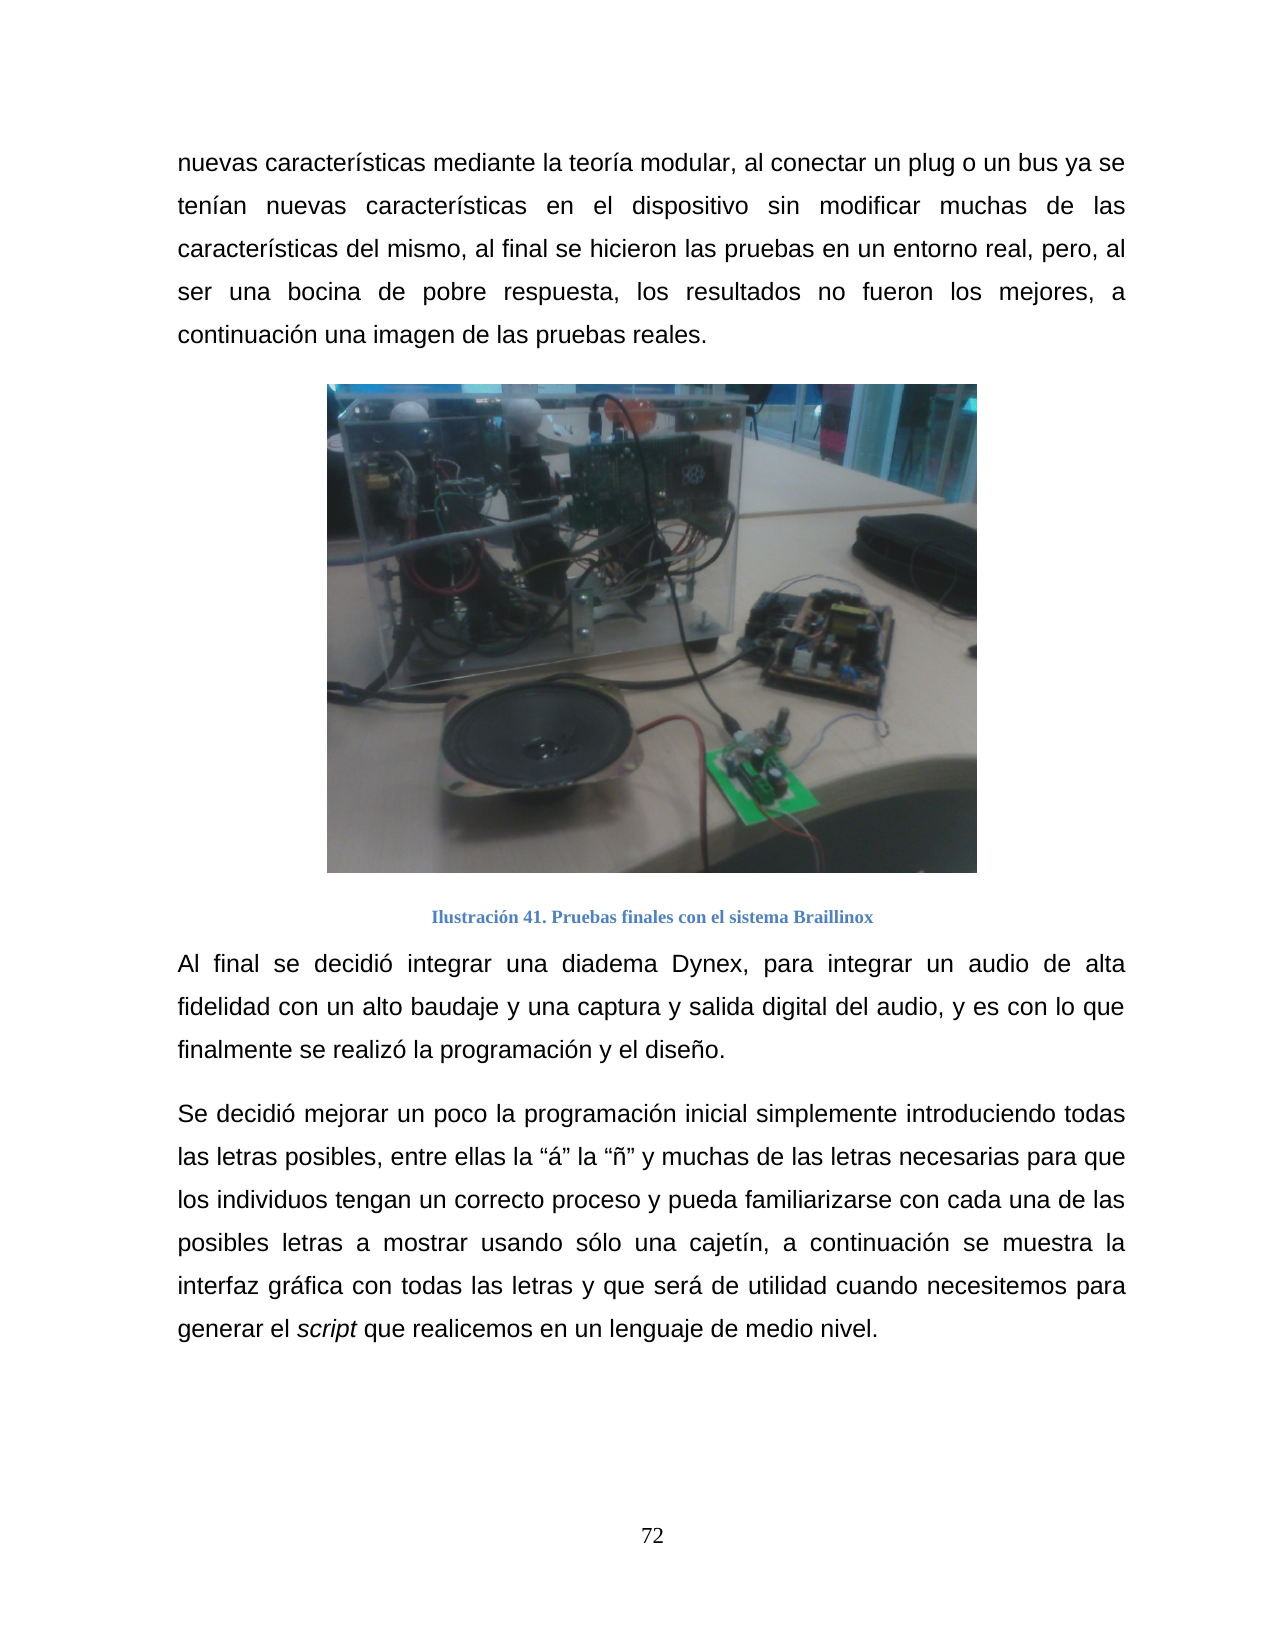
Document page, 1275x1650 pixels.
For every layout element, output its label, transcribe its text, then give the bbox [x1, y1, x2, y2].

text Se decidió mejorar un poco la programación inicial simplemente introduciendo todas las letras posibles, entre ellas la “á” la “ñ” y muchas de las letras necesarias para que los individuos tengan un correcto proceso y pueda familiarizarse con cada una de las posibles letras a mostrar usando sólo una cajetín, a continuación se muestra la interfaz gráfica con todas las letras y que será de utilidad cuando necesitemos para generar el script que realicemos en un lenguaje de medio nivel. [177, 1099, 1127, 1343]
text Ilustración 41. Pruebas finales con el sistema Braillinox [177, 906, 1127, 928]
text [177, 148, 1127, 349]
text Al final se decidió integrar una diadema Dynex, para integrar un audio de alta fidelidad con un alto baudaje y una captura y salida digital del audio, y es con lo que finalmente se realizó la programación y el diseño. [177, 949, 1127, 1064]
picture [327, 384, 977, 873]
